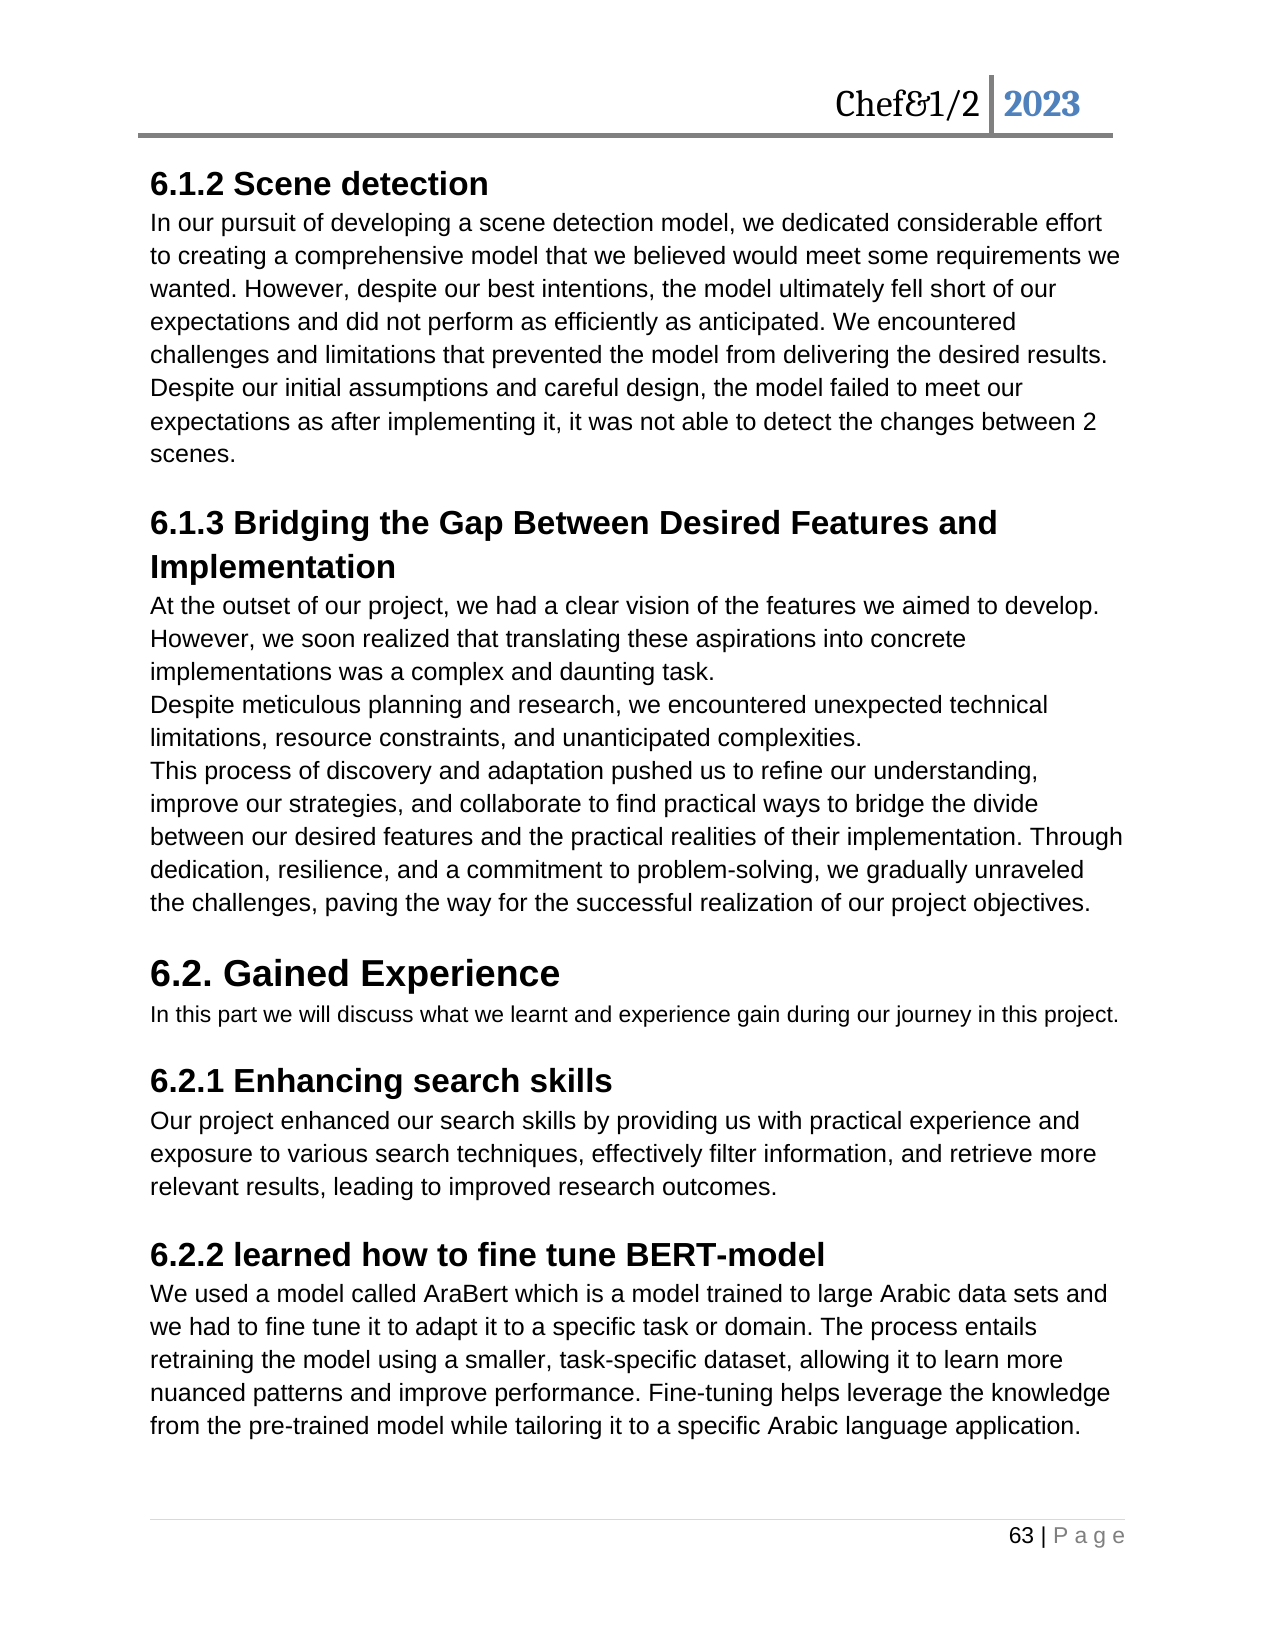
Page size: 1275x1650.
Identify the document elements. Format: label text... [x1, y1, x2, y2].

text At the outset of our project, we had a clear vision of the features we aimed to develop. However, we soon realized that translating these aspirations into concrete implementations was a complex and daunting task. [150, 591, 1125, 686]
text In this part we will discuss what we learnt and experience gain during our journey in this project. [150, 1001, 1125, 1027]
subtitle 6.2. Gained Experience [150, 951, 1125, 994]
text Our project enhanced our search skills by providing us with practical experience and exposure to various search techniques, effectively filter information, and retrieve more relevant results, leading to improved research outcomes. [150, 1106, 1125, 1200]
subtitle 6.2.1 Enhancing search skills [150, 1061, 1125, 1100]
text We used a model called AraBert which is a model trained to large Arabic data sets and we had to fine tune it to adapt it to a specific task or domain. The process entails retraining the model using a smaller, task-specific dataset, allowing it to learn more nuanced patterns and improve performance. Fine-tuning helps leverage the knowledge from the pre-trained model while tailoring it to a specific Arabic language application. [150, 1279, 1125, 1440]
text This process of discovery and adaptation pushed us to refine our understanding, improve our strategies, and collaborate to find practical ways to bridge the divide between our desired features and the practical realities of their implementation. Through dedication, resilience, and a commitment to problem-solving, we gradually unraveled the challenges, paving the way for the successful realization of our project objectives. [150, 756, 1125, 917]
text In our pursuit of developing a scene detection model, we dedicated considerable effort to creating a comprehensive model that we believed would meet some requirements we wanted. However, despite our best intentions, the model ultimately fell short of our expectations and did not perform as efficiently as anticipated. We encountered challenges and limitations that prevented the model from delivering the desired results. Despite our initial assumptions and careful design, the model failed to meet our expectations as after implementing it, it was not able to detect the changes between 2 scenes. [150, 208, 1125, 468]
subtitle 6.1.2 Scene detection [150, 164, 1125, 203]
subtitle 6.1.3 Bridging the Gap Between Desired Features and Implementation [150, 503, 1125, 585]
subtitle 6.2.2 learned how to fine tune BERT-model [150, 1235, 1125, 1273]
text Despite meticulous planning and research, we encountered unexpected technical limitations, resource constraints, and unanticipated complexities. [150, 690, 1125, 752]
